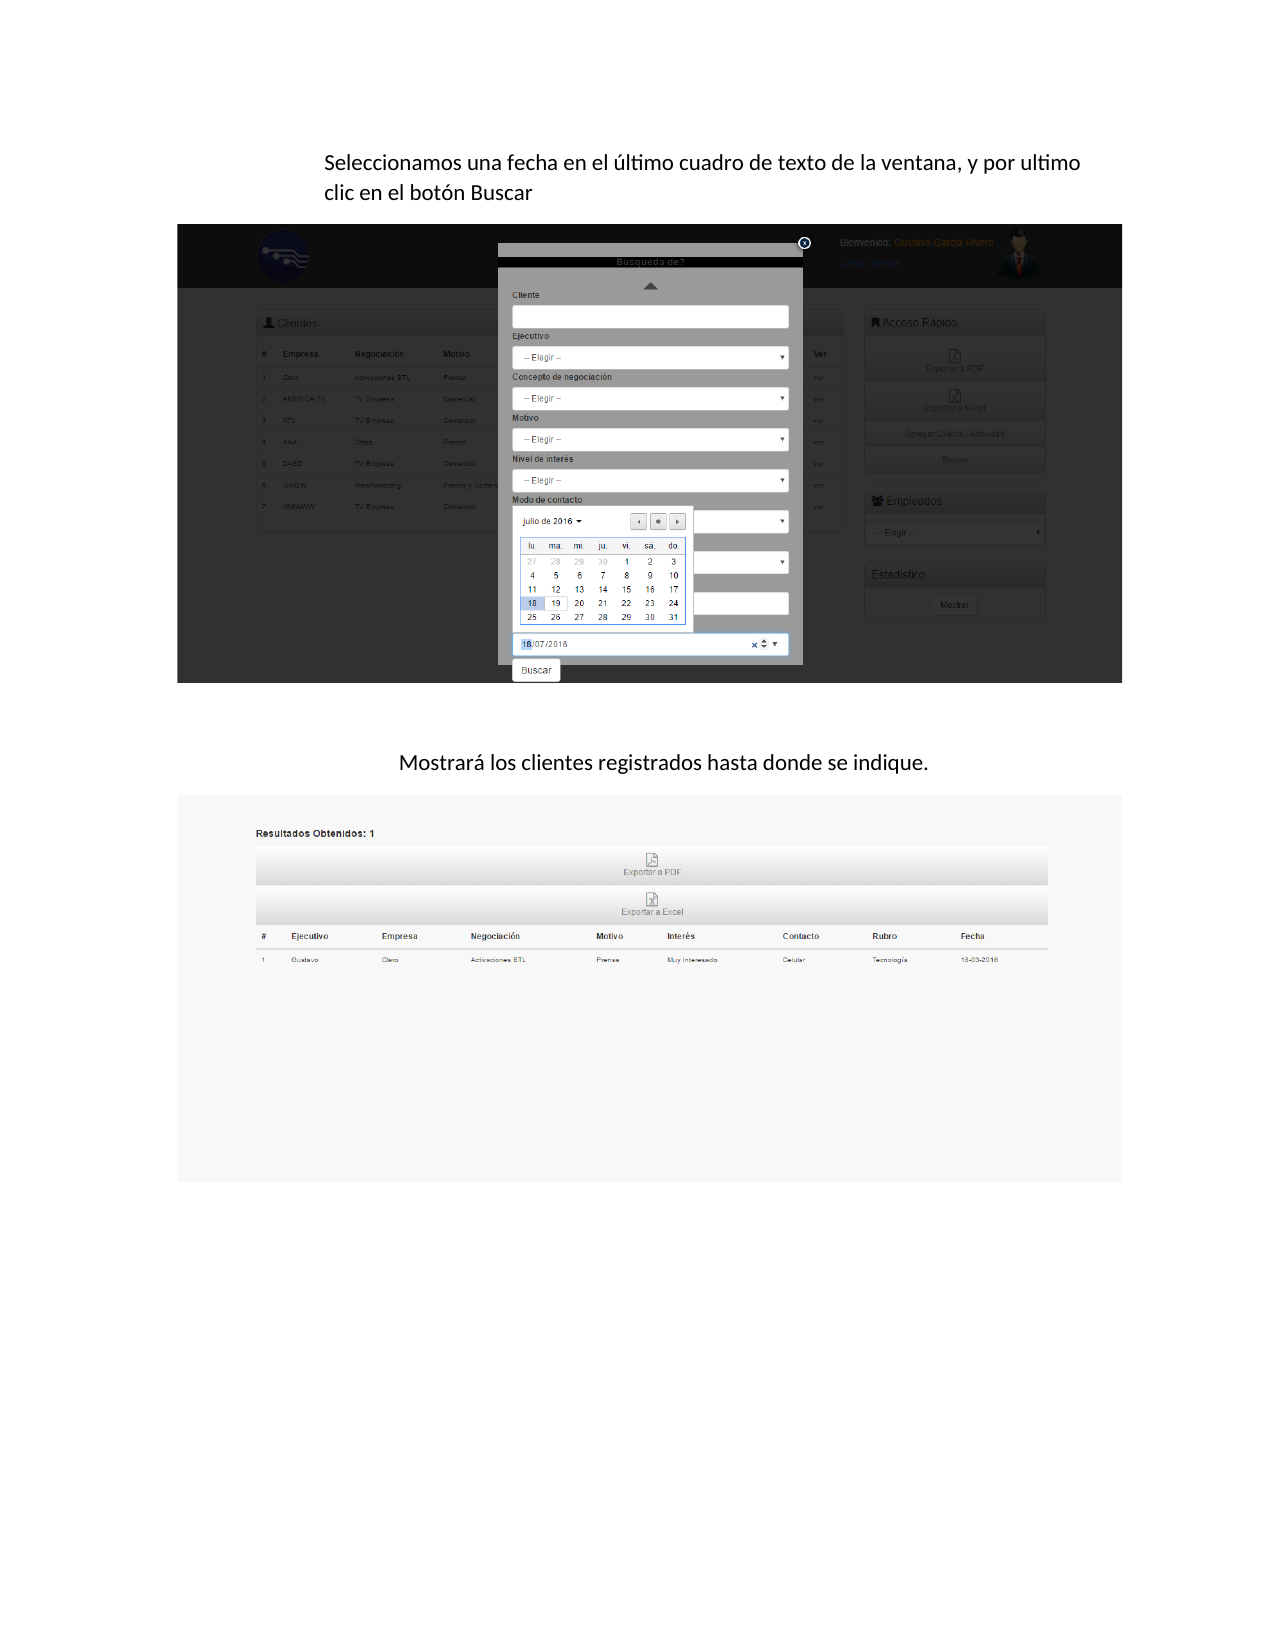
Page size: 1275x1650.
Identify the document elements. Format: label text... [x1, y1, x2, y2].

picture [177, 795, 1123, 1182]
text Seleccionamos una fecha en el último cuadro de texto de la ventana, y por ultimo clic en el botón Buscar [324, 148, 1098, 206]
picture [177, 224, 1123, 683]
text Mostrará los clientes registrados hasta donde se indique. [325, 748, 1098, 776]
